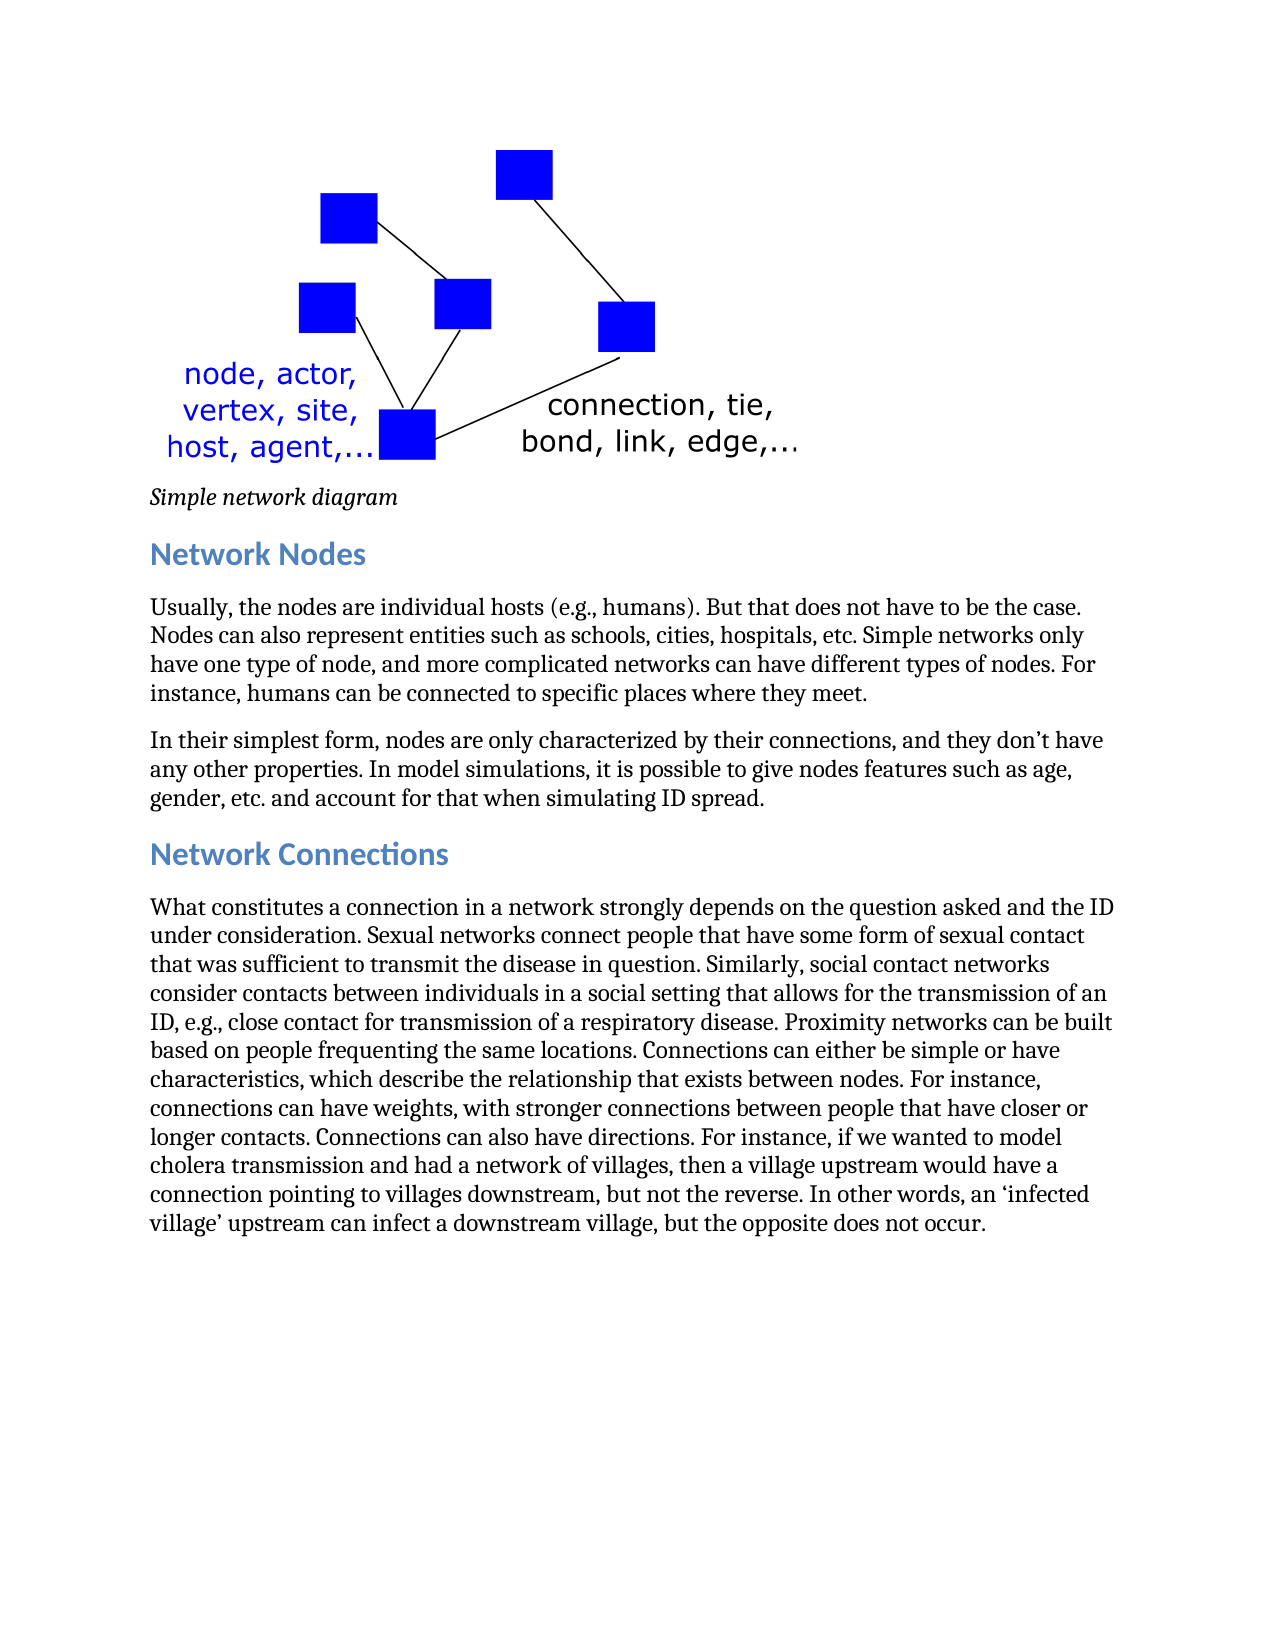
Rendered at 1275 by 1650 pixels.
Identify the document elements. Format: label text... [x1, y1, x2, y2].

text In their simplest form, nodes are only characterized by their connections, and they don’t have any other properties. In model simulations, it is possible to give nodes features such as age, gender, etc. and account for that when simulating ID spread. [150, 726, 1125, 812]
picture [168, 150, 797, 463]
text Usually, the nodes are individual hosts (e.g., humans). But that does not have to be the case. Nodes can also represent entities such as schools, cities, hospitals, etc. Simple networks only have one type of node, and more complicated networks can have different types of nodes. For instance, humans can be connected to specific places where they meet. [150, 592, 1125, 707]
subtitle Network Nodes [150, 533, 1125, 574]
subtitle Network Connections [150, 833, 1125, 874]
text What constitutes a connection in a network strongly depends on the question asked and the ID under consideration. Sexual networks connect people that have some form of sexual contact that was sufficient to transmit the disease in question. Similarly, social contact networks consider contacts between individuals in a social setting that allows for the transmission of an ID, e.g., close contact for transmission of a respiratory disease. Proximity networks can be built based on people frequenting the same locations. Connections can either be simple or have characteristics, which describe the relationship that exists between nodes. For instance, connections can have weights, with stronger connections between people that have closer or longer contacts. Connections can also have directions. For instance, if we wanted to model cholera transmission and had a network of villages, then a village upstream would have a connection pointing to villages downstream, but not the reverse. In other words, an ‘infected village’ upstream can infect a downstream village, but the opposite does not occur. [150, 893, 1125, 1238]
text Simple network diagram [150, 483, 1125, 512]
